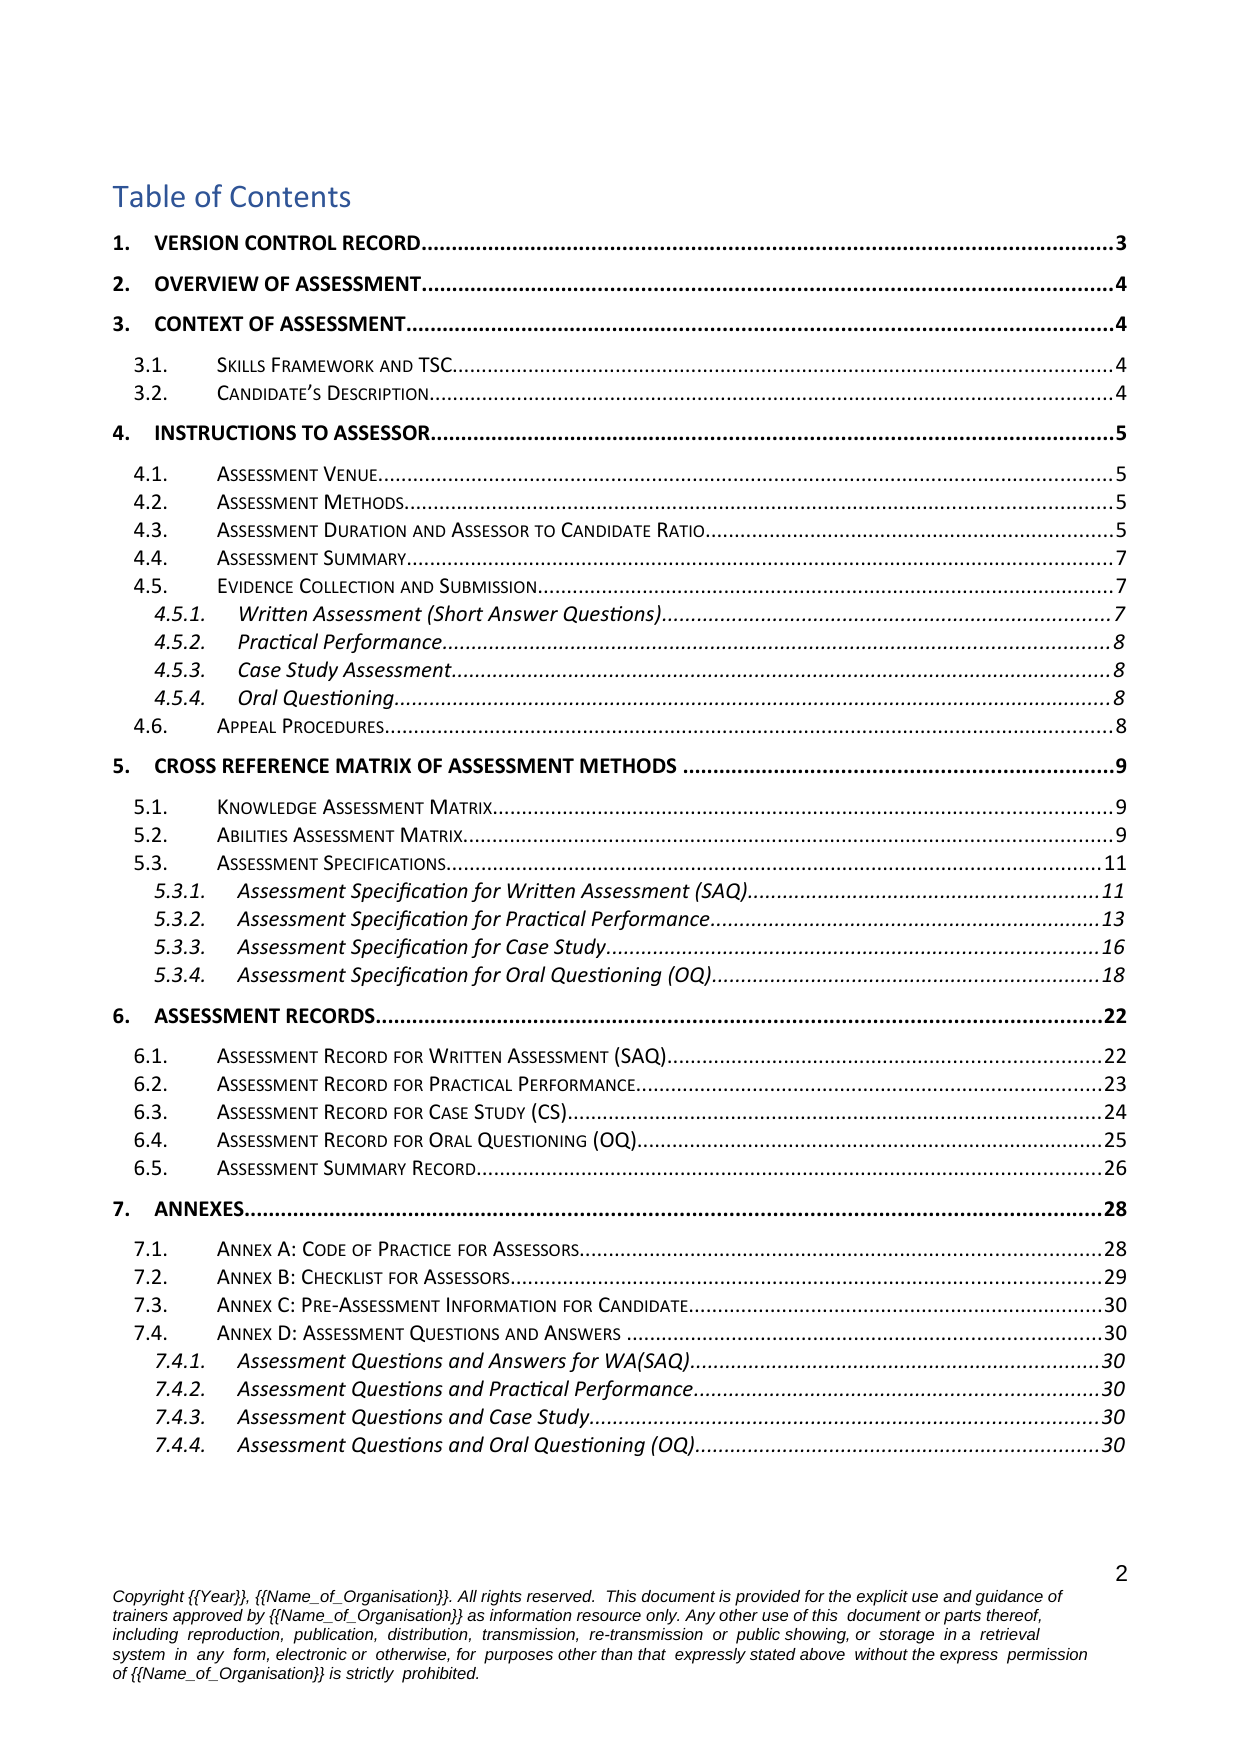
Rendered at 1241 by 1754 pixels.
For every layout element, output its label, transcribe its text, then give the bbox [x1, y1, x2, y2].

text Table of Contents [112, 175, 1128, 216]
